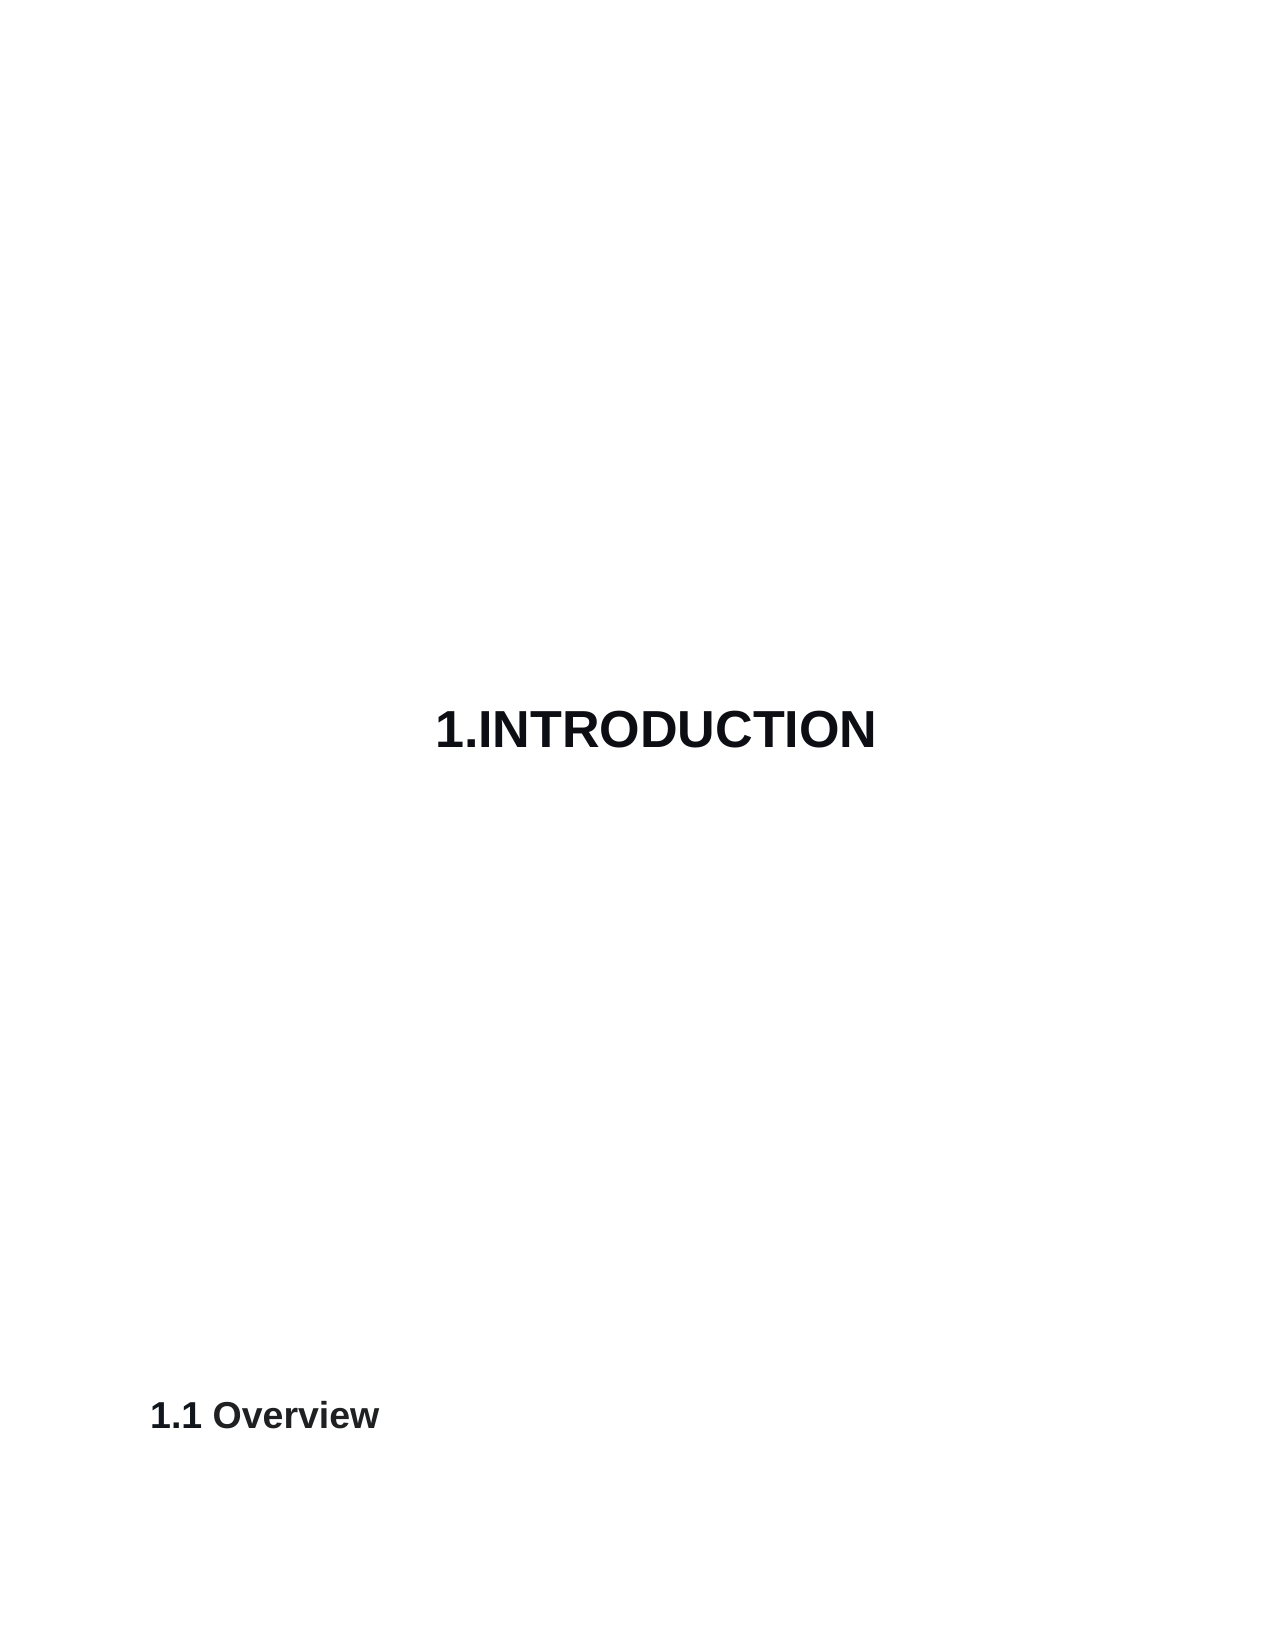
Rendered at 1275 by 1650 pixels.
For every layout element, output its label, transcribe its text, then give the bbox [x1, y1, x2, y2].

text 1.1 Overview [150, 1394, 1125, 1437]
list INTRODUCTION [187, 698, 1125, 758]
